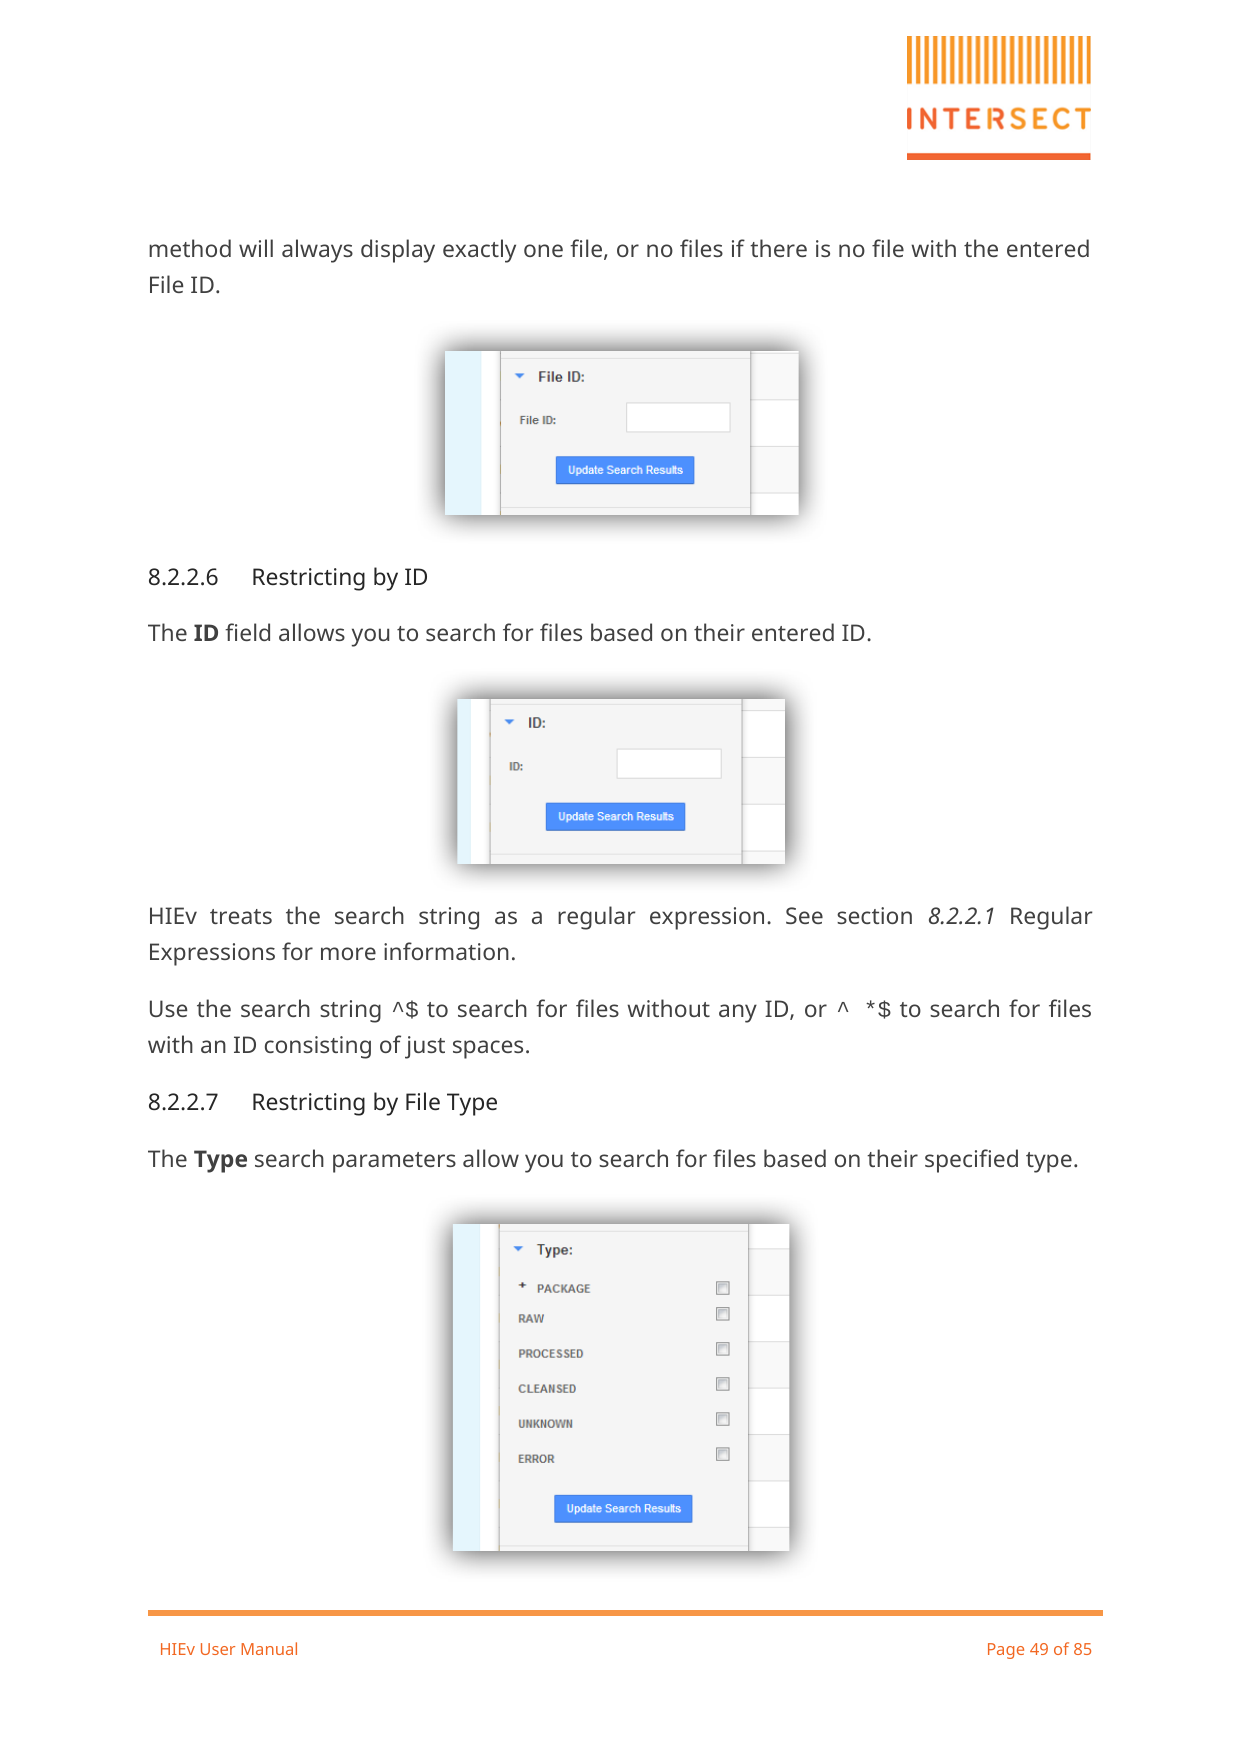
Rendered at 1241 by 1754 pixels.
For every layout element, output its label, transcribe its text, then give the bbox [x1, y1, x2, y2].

subtitle Restricting by File Type [148, 1086, 1092, 1117]
picture [457, 699, 785, 864]
text The Type search parameters allow you to search for files based on their specified type. [148, 1143, 1092, 1174]
picture [445, 351, 799, 515]
text Use the search string ^$ to search for files without any ID, or ^ *$ to search for files with an ID consisting of just spaces. [148, 993, 1092, 1060]
picture [452, 1224, 790, 1551]
text The ID field allows you to search for files based on their entered ID. [148, 617, 1092, 649]
subtitle Restricting by ID [148, 561, 1092, 592]
picture [905, 34, 1093, 162]
